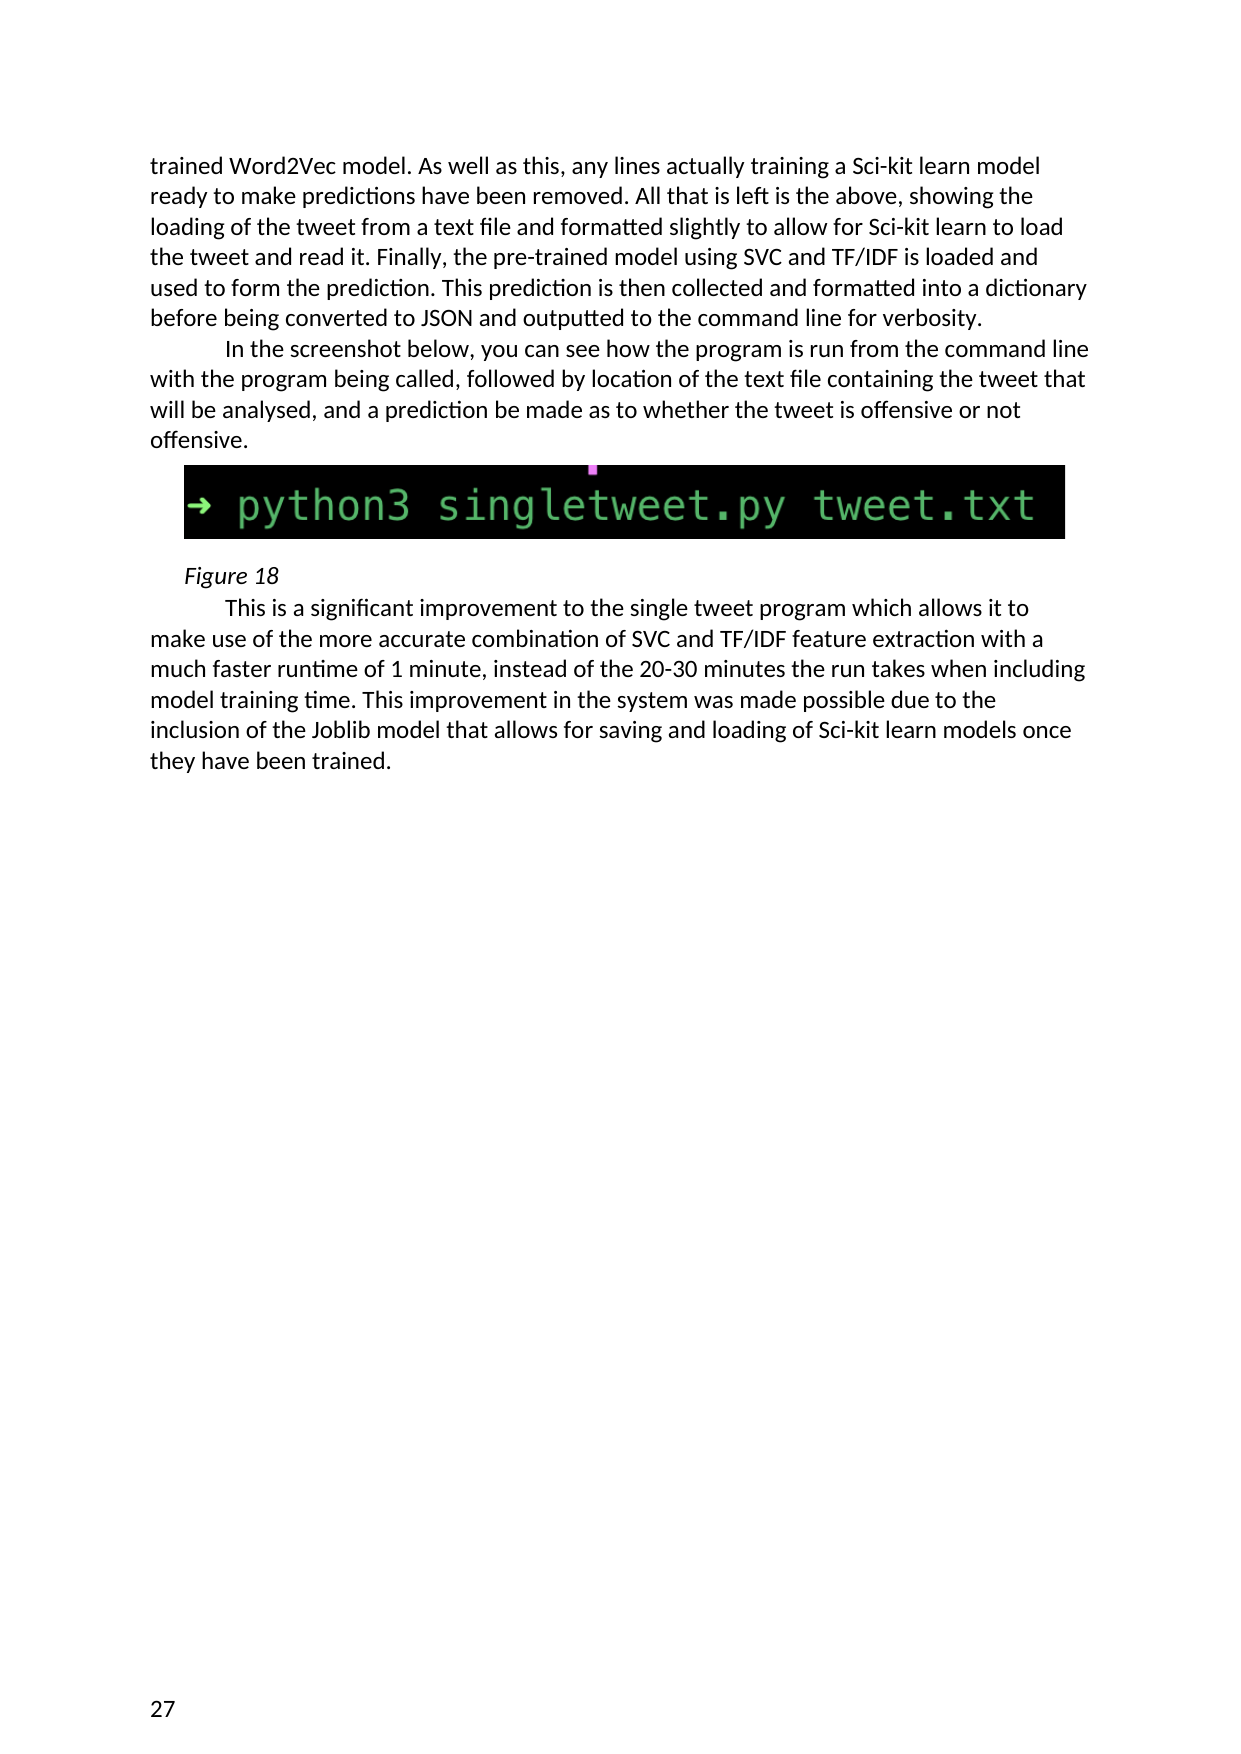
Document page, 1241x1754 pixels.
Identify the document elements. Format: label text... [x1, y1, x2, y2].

picture [184, 465, 1066, 539]
text This is a significant improvement to the single tweet program which allows it to make use of the more accurate combination of SVC and TF/IDF feature extraction with a much faster runtime of 1 minute, instead of the 20-30 minutes the run takes when including model training time. This improvement in the system was made possible due to the inclusion of the Joblib model that allows for saving and loading of Sci-kit learn models once they have been trained. [150, 455, 1090, 776]
text In the screenshot below, you can see how the program is run from the command line with the program being called, followed by location of the text file containing the tweet that will be analysed, and a prediction be made as to whether the tweet is offensive or not offensive. [150, 333, 1090, 455]
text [150, 150, 1090, 333]
